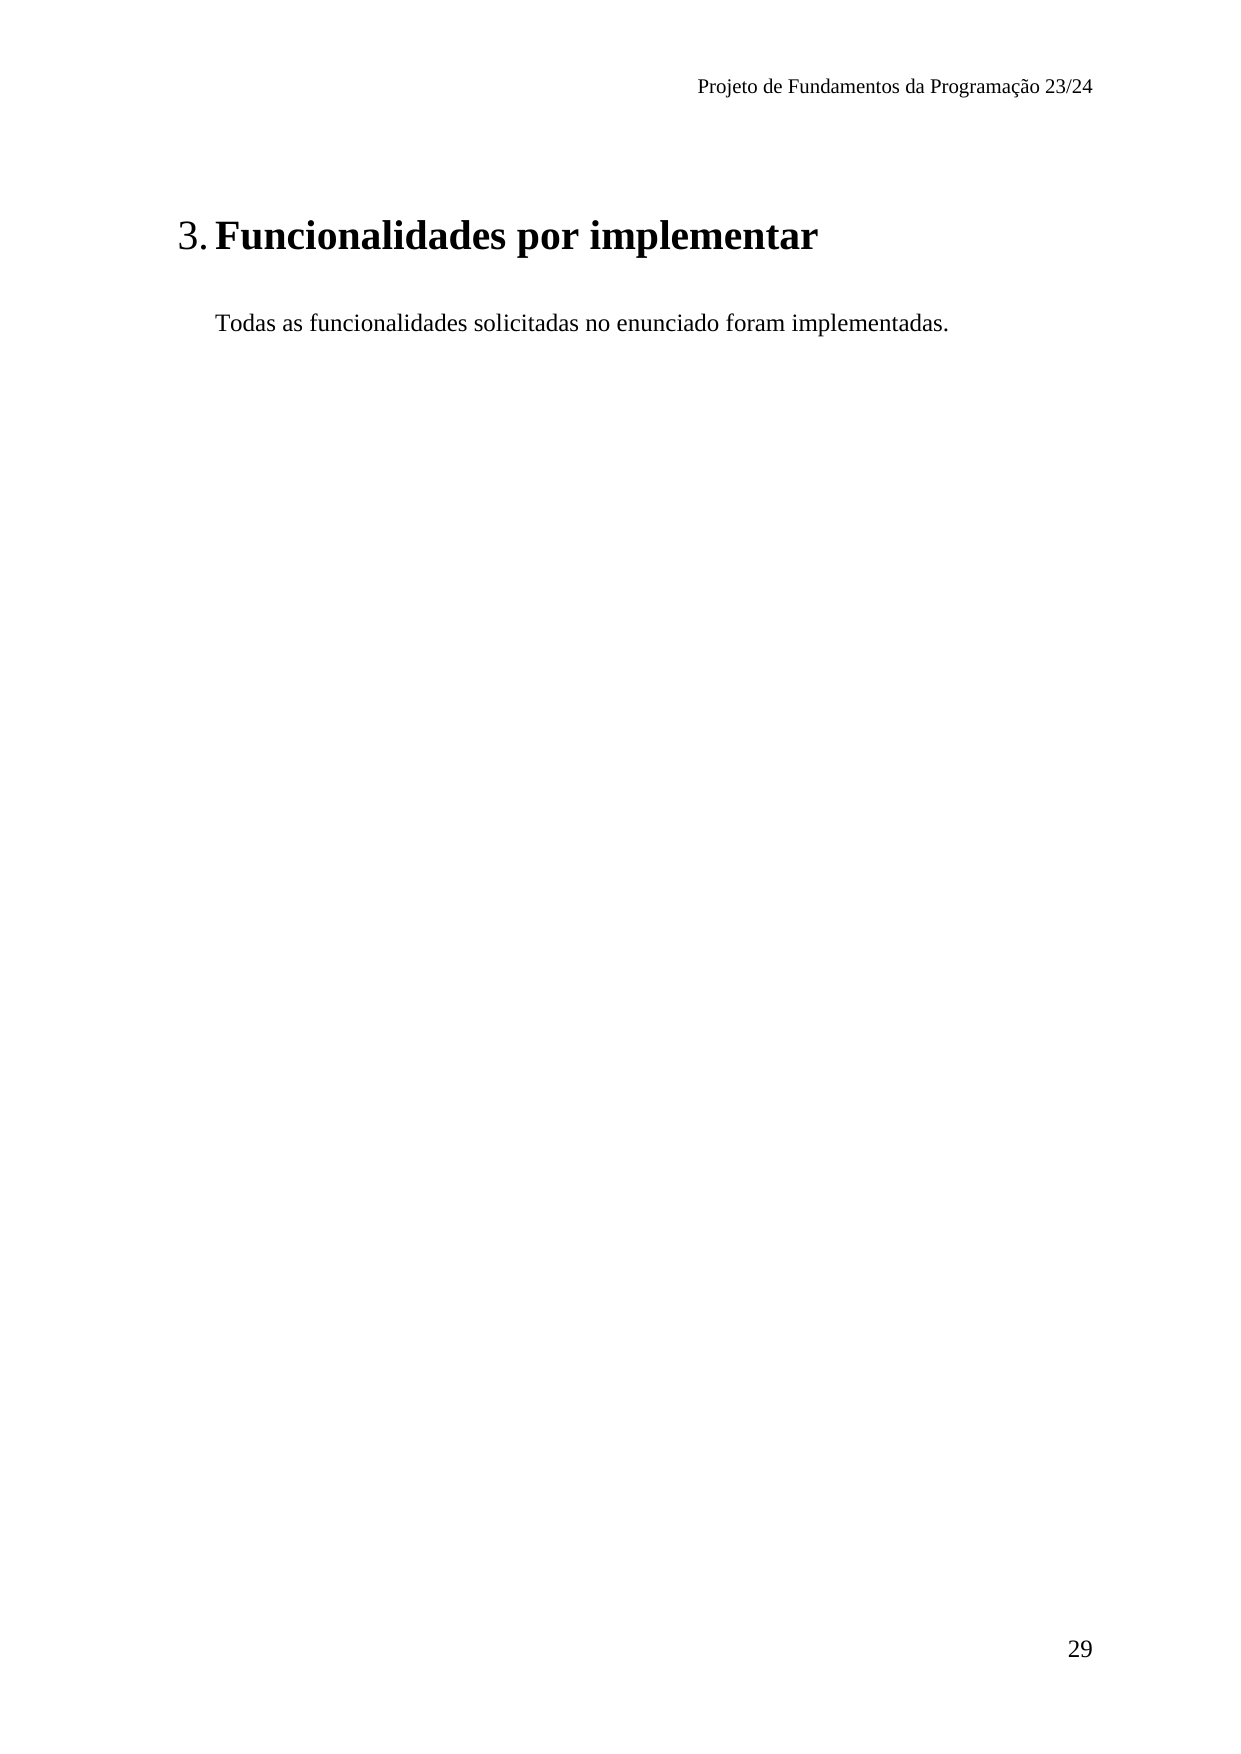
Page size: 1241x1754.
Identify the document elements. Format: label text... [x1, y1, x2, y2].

subtitle Funcionalidades por implementar [177, 210, 1092, 258]
text Todas as funcionalidades solicitadas no enunciado foram implementadas. [215, 308, 1092, 337]
